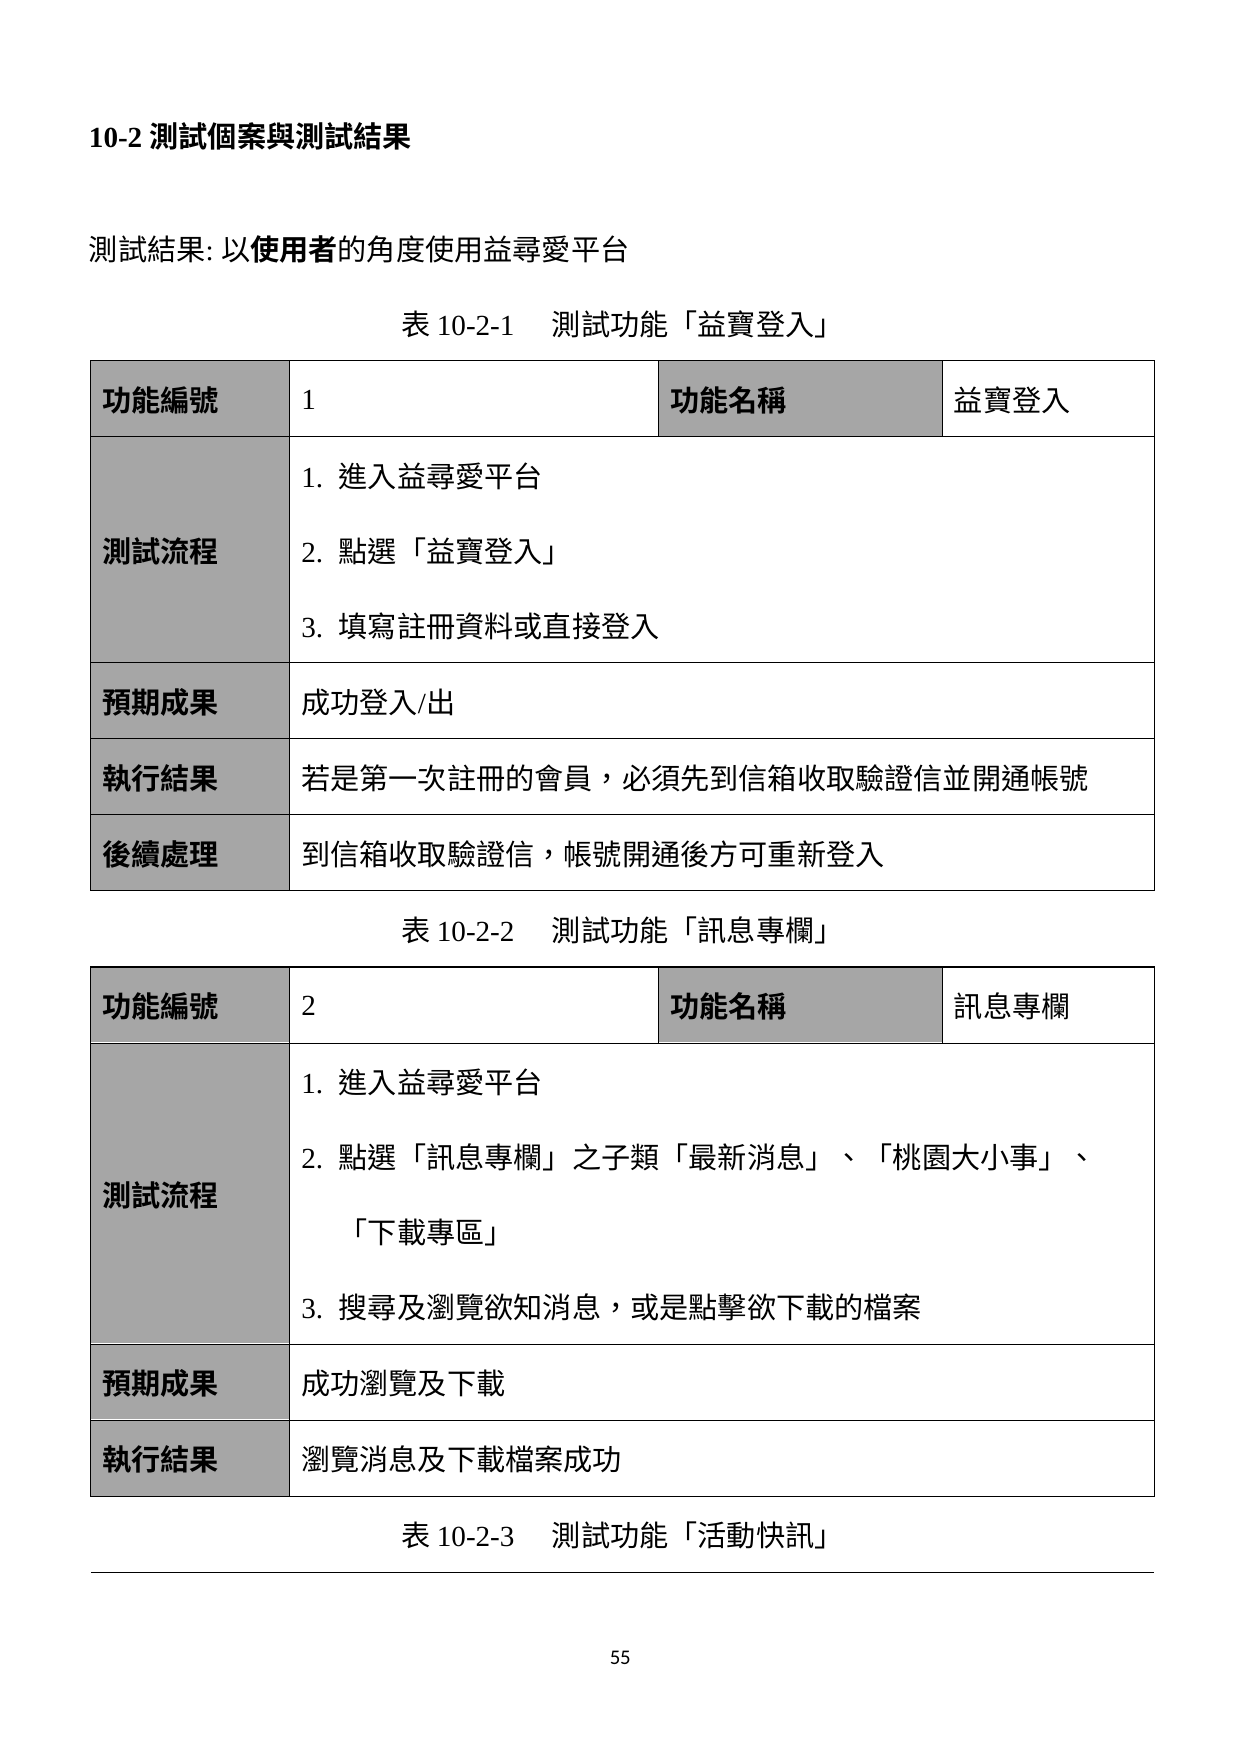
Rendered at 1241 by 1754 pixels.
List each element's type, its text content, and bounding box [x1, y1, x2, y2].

table_cell 功能編號 [91, 968, 289, 1042]
table_cell 執行結果 [91, 739, 289, 814]
table_cell 功能編號 [91, 361, 289, 436]
table_cell 1 [290, 361, 658, 436]
table_cell 測試流程 [91, 1044, 289, 1343]
table_cell 2 [290, 968, 658, 1042]
table_cell 預期成果 [91, 1345, 289, 1419]
table_header 表10-2-1 測試功能「益寶登入」 [91, 285, 1154, 360]
table_cell 表10-2-2 測試功能「訊息專欄」 [91, 891, 1154, 966]
table_cell 到信箱收取驗證信，帳號開通後方可重新登入 [290, 815, 1154, 890]
table_cell 表10-2-3 測試功能「活動快訊」 [91, 1497, 1154, 1572]
table_cell 執行結果 [91, 1421, 289, 1496]
table_cell 功能名稱 [659, 968, 942, 1042]
list 10-2 測試個案與測試結果 [89, 98, 1152, 173]
table_cell 測試流程 [91, 437, 289, 662]
table_cell 益寶登入 [943, 361, 1154, 436]
table_cell 預期成果 [91, 663, 289, 738]
table_cell 若是第一次註冊的會員，必須先到信箱收取驗證信並開通帳號 [290, 739, 1154, 814]
table_cell 進入益尋愛平台 點選「訊息專欄」之子類「最新消息」、「桃園大小事」、「下載專區」 搜尋及瀏覽欲知消息，或是點擊欲下載的檔案 [290, 1044, 1154, 1343]
table_cell 成功登入/出 [290, 663, 1154, 738]
table_cell 進入益尋愛平台 點選「益寶登入」 填寫註冊資料或直接登入 [290, 437, 1154, 662]
text 測試結果: 以使用者的角度使用益尋愛平台 [89, 210, 1152, 285]
table_cell 瀏覽消息及下載檔案成功 [290, 1421, 1154, 1496]
table_cell 功能名稱 [659, 361, 942, 436]
table_cell 成功瀏覽及下載 [290, 1345, 1154, 1419]
table_cell 後續處理 [91, 815, 289, 890]
table_cell 訊息專欄 [943, 968, 1154, 1042]
